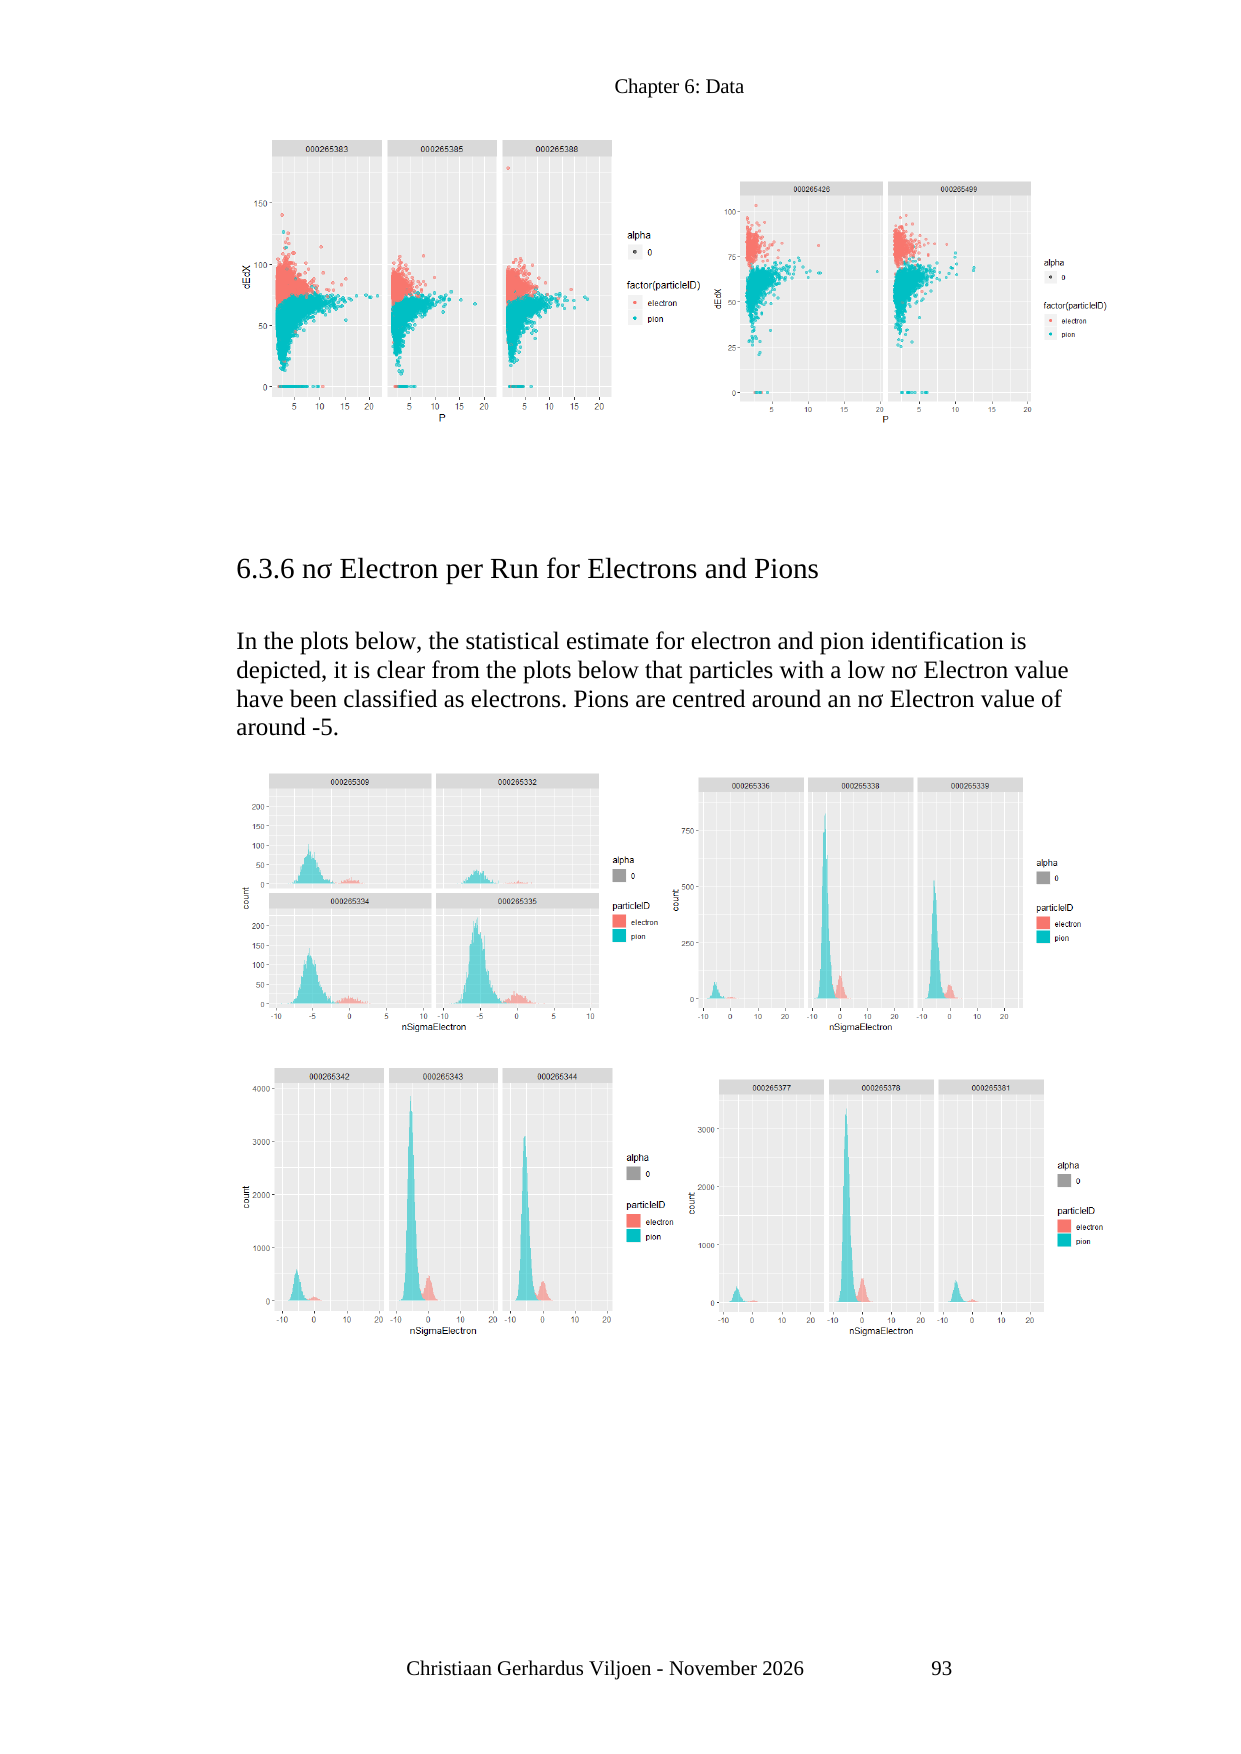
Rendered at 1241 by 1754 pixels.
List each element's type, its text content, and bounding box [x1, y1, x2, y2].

picture [236, 1063, 1112, 1340]
picture [236, 770, 1090, 1036]
subtitle nσ Electron per Run for Electrons and Pions [236, 551, 1122, 585]
picture [236, 135, 1115, 428]
text In the plots below, the statistical estimate for electron and pion identification is depicted, it is clear from the plots below that particles with a low nσ Electron value have been classified as electrons. Pions are centred around an nσ Electron value of around -5. [236, 626, 1122, 741]
